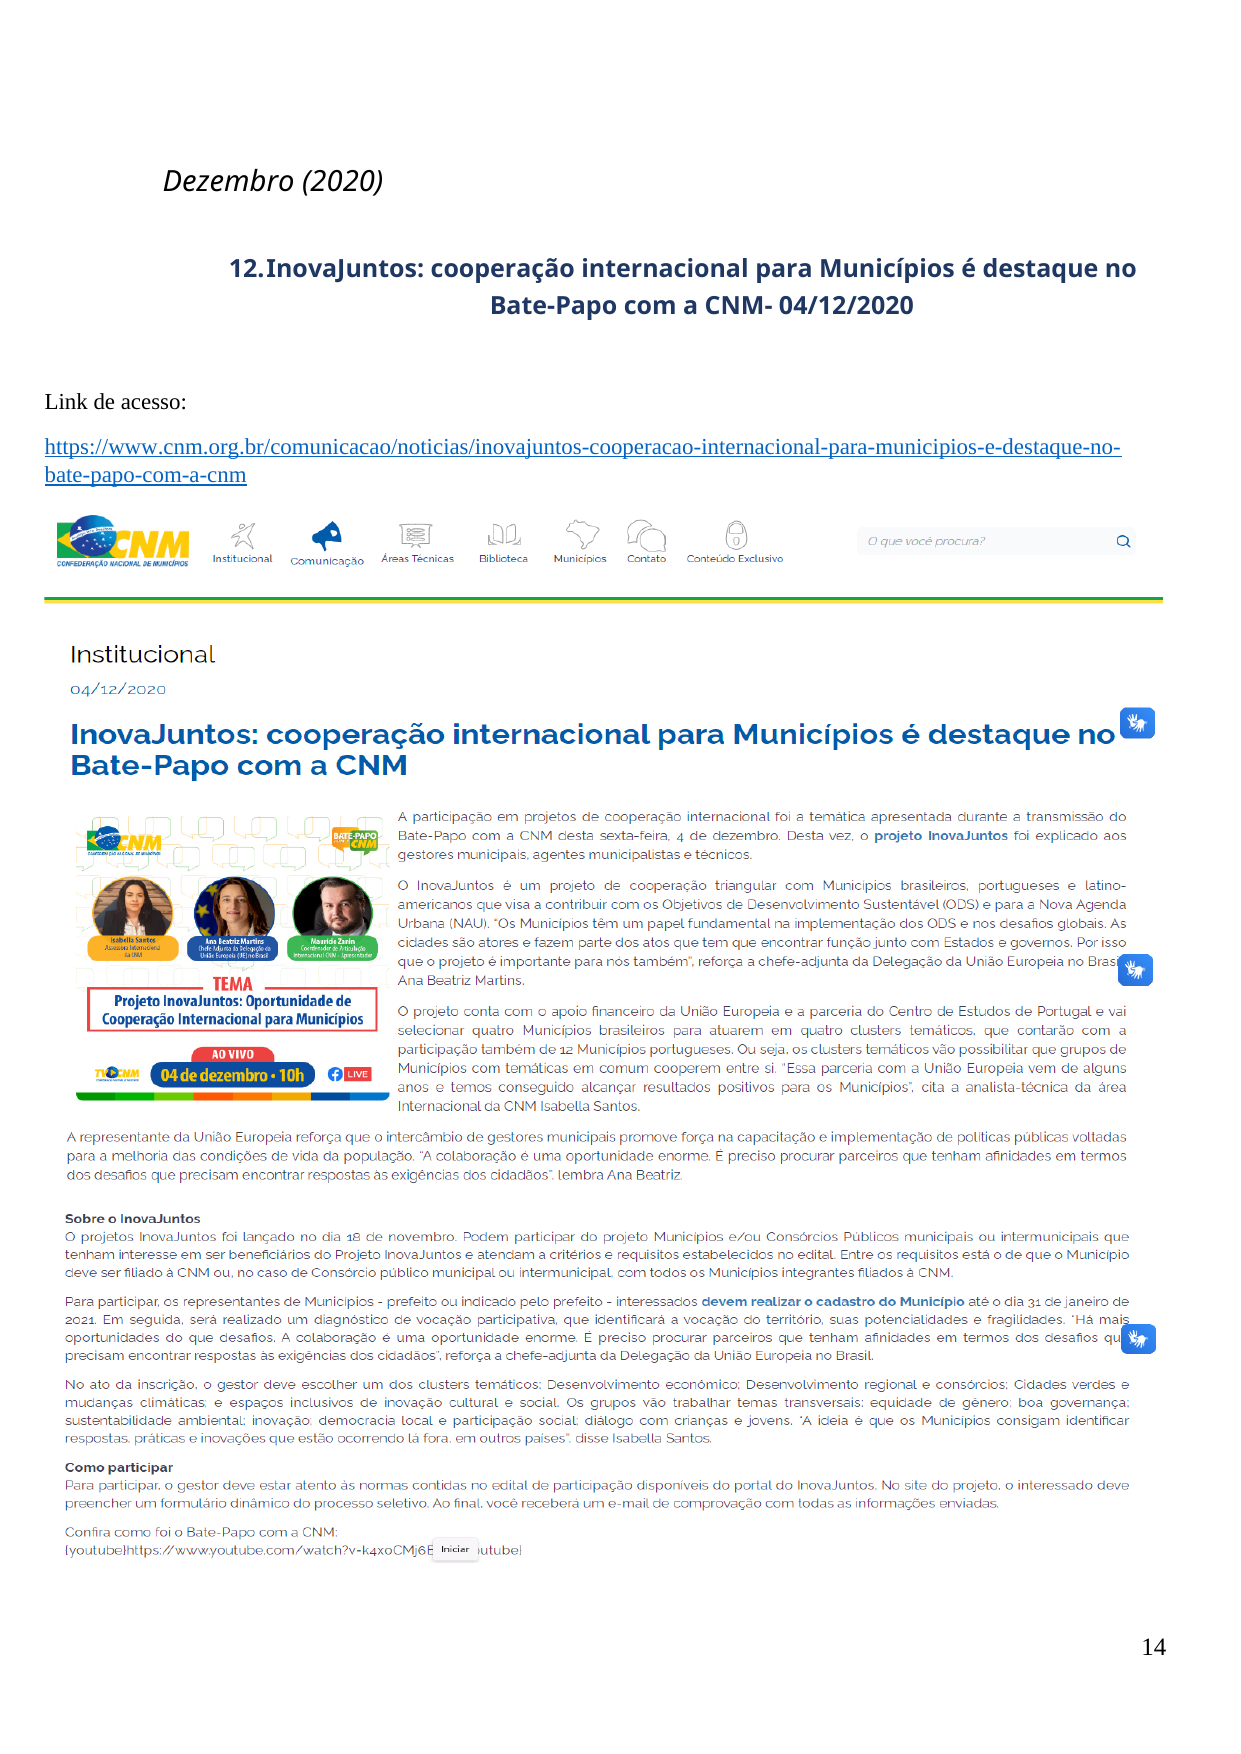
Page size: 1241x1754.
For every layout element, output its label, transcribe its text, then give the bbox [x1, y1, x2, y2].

subtitle InovaJuntos: cooperação internacional para Municípios é destaque no Bate-Papo com a CNM- 04/12/2020 [177, 251, 1189, 384]
text https://www.cnm.org.br/comunicacao/noticias/inovajuntos-cooperacao-internacional-para-municipios-e-destaque-no-bate-papo-com-a-cnm [44, 433, 1166, 488]
picture [44, 805, 1162, 1187]
text Link de acesso: [44, 388, 1166, 414]
subtitle Dezembro (2020) [162, 160, 1166, 200]
picture [44, 1205, 1165, 1563]
picture [44, 506, 1164, 787]
